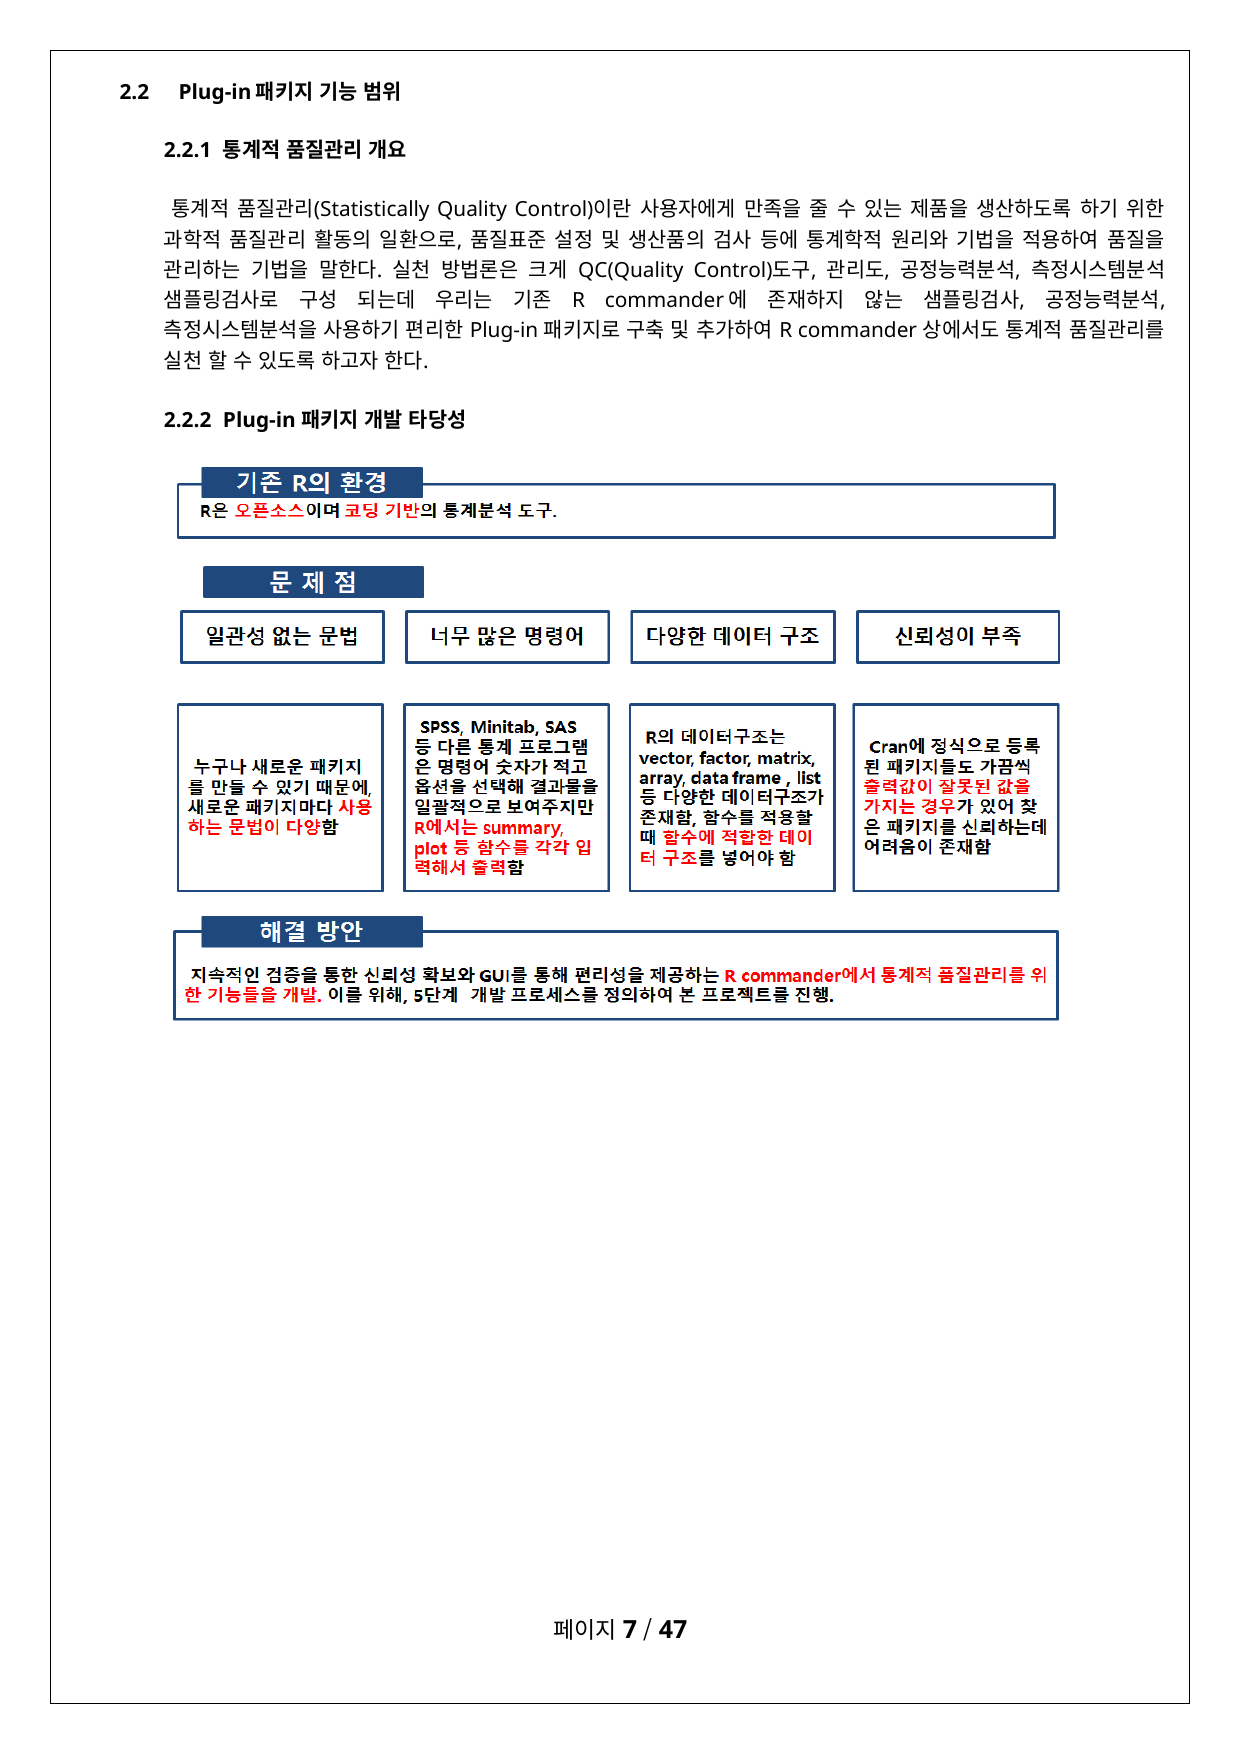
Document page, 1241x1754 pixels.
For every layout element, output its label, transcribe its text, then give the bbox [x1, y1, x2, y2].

list 통계적 품질관리 개요 [164, 134, 1165, 164]
text 통계적 품질관리(Statistically Quality Control)이란 사용자에게 만족을 줄 수 있는 제품을 생산하도록 하기 위한 과학적 품질관리 활동의 일환으로, 품질표준 설정 및 생산품의 검사 등에 통계학적 원리와 기법을 적용하여 품질을 관리하는 기법을 말한다. 실천 방법론은 크게 QC(Quality Control)도구, 관리도, 공정능력분석, 측정시스템분석 샘플링검사로 구성 되는데 우리는 기존 R commander에 존재하지 않는 샘플링검사, 공정능력분석, 측정시스템분석을 사용하기 편리한 Plug-in 패키지로 구축 및 추가하여 R commander 상에서도 통계적 품질관리를 실천 할 수 있도록 하고자 한다. [164, 192, 1165, 374]
list Plug-in 패키지 개발 타당성 [164, 403, 1165, 433]
list Plug-in패키지 기능 범위 [119, 75, 1165, 105]
picture [163, 461, 1067, 1027]
